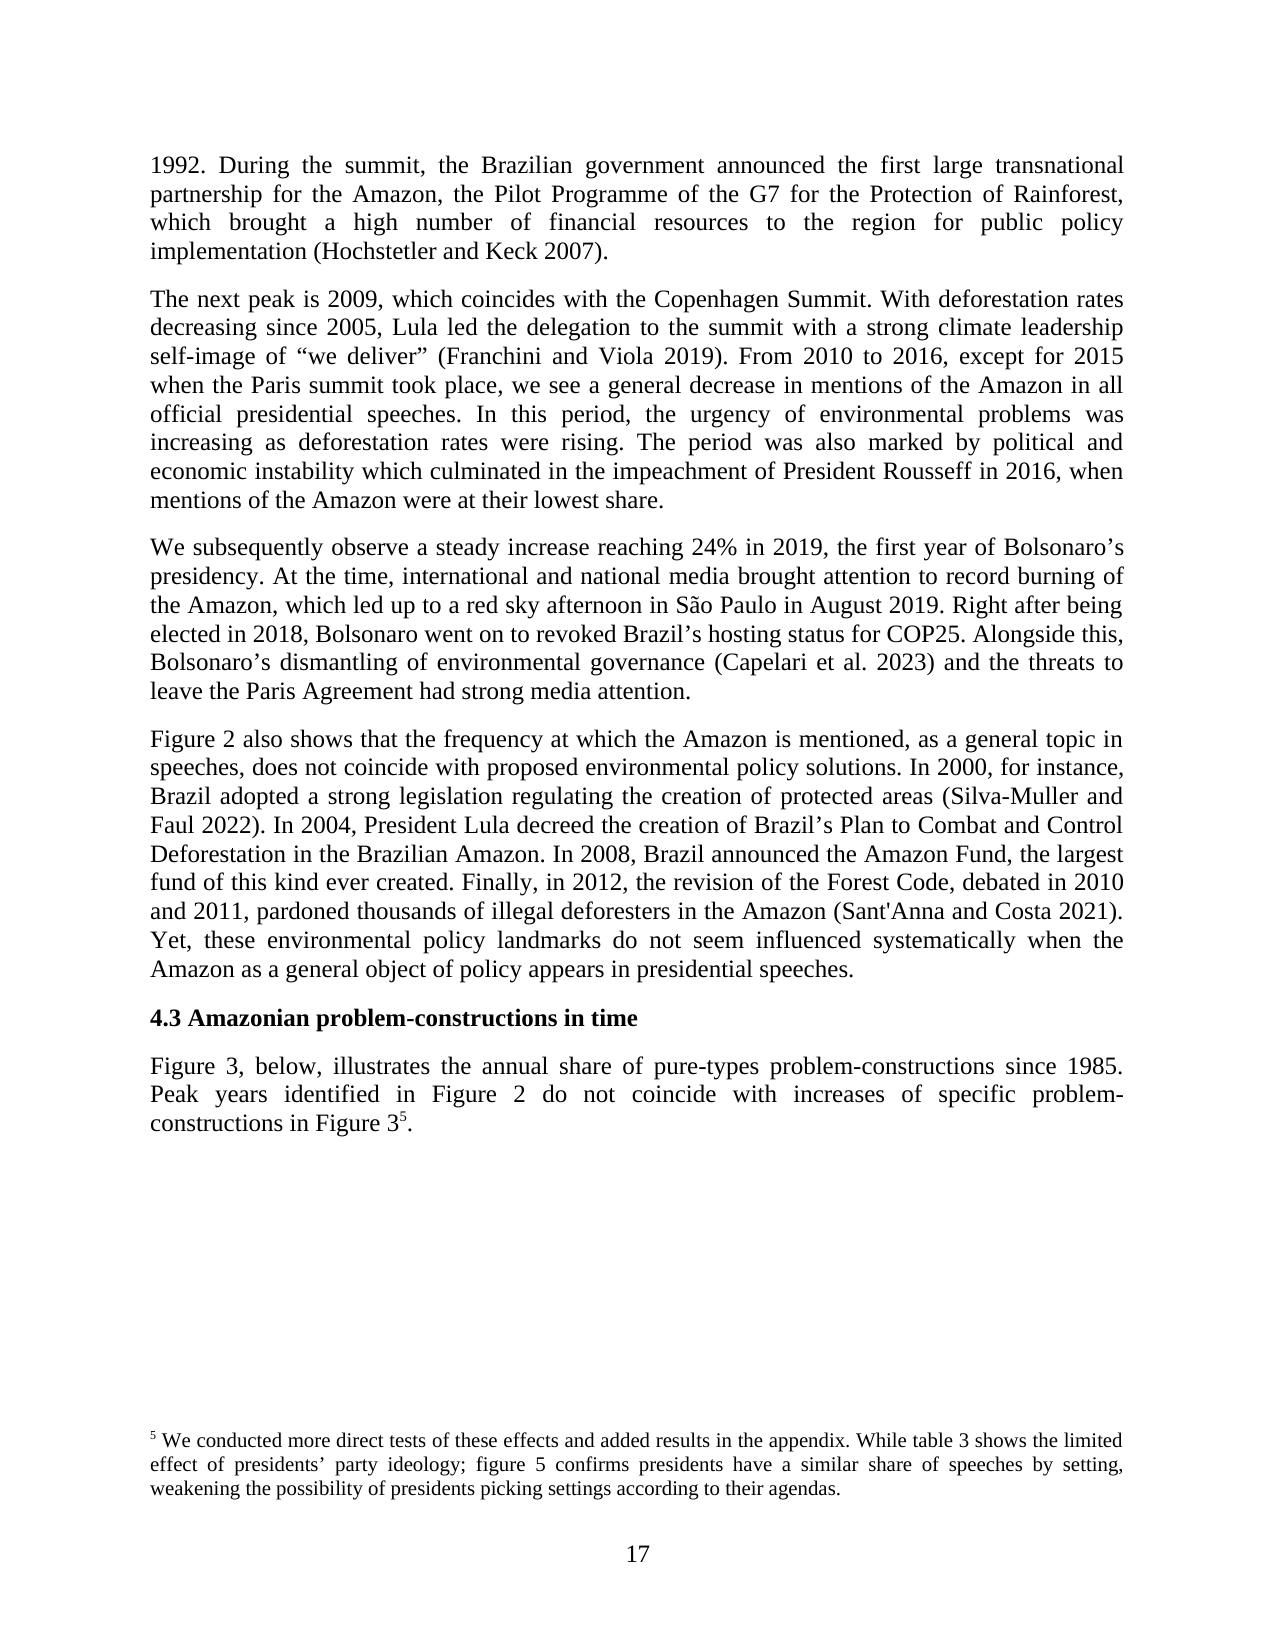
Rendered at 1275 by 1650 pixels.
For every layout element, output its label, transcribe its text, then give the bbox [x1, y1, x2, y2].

text The next peak is 2009, which coincides with the Copenhagen Summit. With deforestation rates decreasing since 2005, Lula led the delegation to the summit with a strong climate leadership self-image of “we deliver” (Franchini and Viola 2019). From 2010 to 2016, except for 2015 when the Paris summit took place, we see a general decrease in mentions of the Amazon in all official presidential speeches. In this period, the urgency of environmental problems was increasing as deforestation rates were rising. The period was also marked by political and economic instability which culminated in the impeachment of President Rousseff in 2016, when mentions of the Amazon were at their lowest share. [150, 284, 1125, 514]
subtitle 4.3 Amazonian problem-constructions in time [150, 1003, 1125, 1032]
text Figure 2 also shows that the frequency at which the Amazon is mentioned, as a general topic in speeches, does not coincide with proposed environmental policy solutions. In 2000, for instance, Brazil adopted a strong legislation regulating the creation of protected areas (Silva-Muller and Faul 2022). In 2004, President Lula decreed the creation of Brazil’s Plan to Combat and Control Deforestation in the Brazilian Amazon. In 2008, Brazil announced the Amazon Fund, the largest fund of this kind ever created. Finally, in 2012, the revision of the Forest Code, debated in 2010 and 2011, pardoned thousands of illegal deforesters in the Amazon (Sant'Anna and Costa 2021). Yet, these environmental policy landmarks do not seem influenced systematically when the Amazon as a general object of policy appears in presidential speeches. [150, 724, 1125, 982]
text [150, 150, 1125, 265]
text We subsequently observe a steady increase reaching 24% in 2019, the first year of Bolsonaro’s presidency. At the time, international and national media brought attention to record burning of the Amazon, which led up to a red sky afternoon in São Paulo in August 2019. Right after being elected in 2018, Bolsonaro went on to revoked Brazil’s hosting status for COP25. Alongside this, Bolsonaro’s dismantling of environmental governance (Capelari et al. 2023) and the threats to leave the Paris Agreement had strong media attention. [150, 532, 1125, 705]
text Figure 3, below, illustrates the annual share of pure-types problem-constructions since 1985. Peak years identified in Figure 2 do not coincide with increases of specific problem-constructions in Figure 3. [150, 1051, 1125, 1137]
